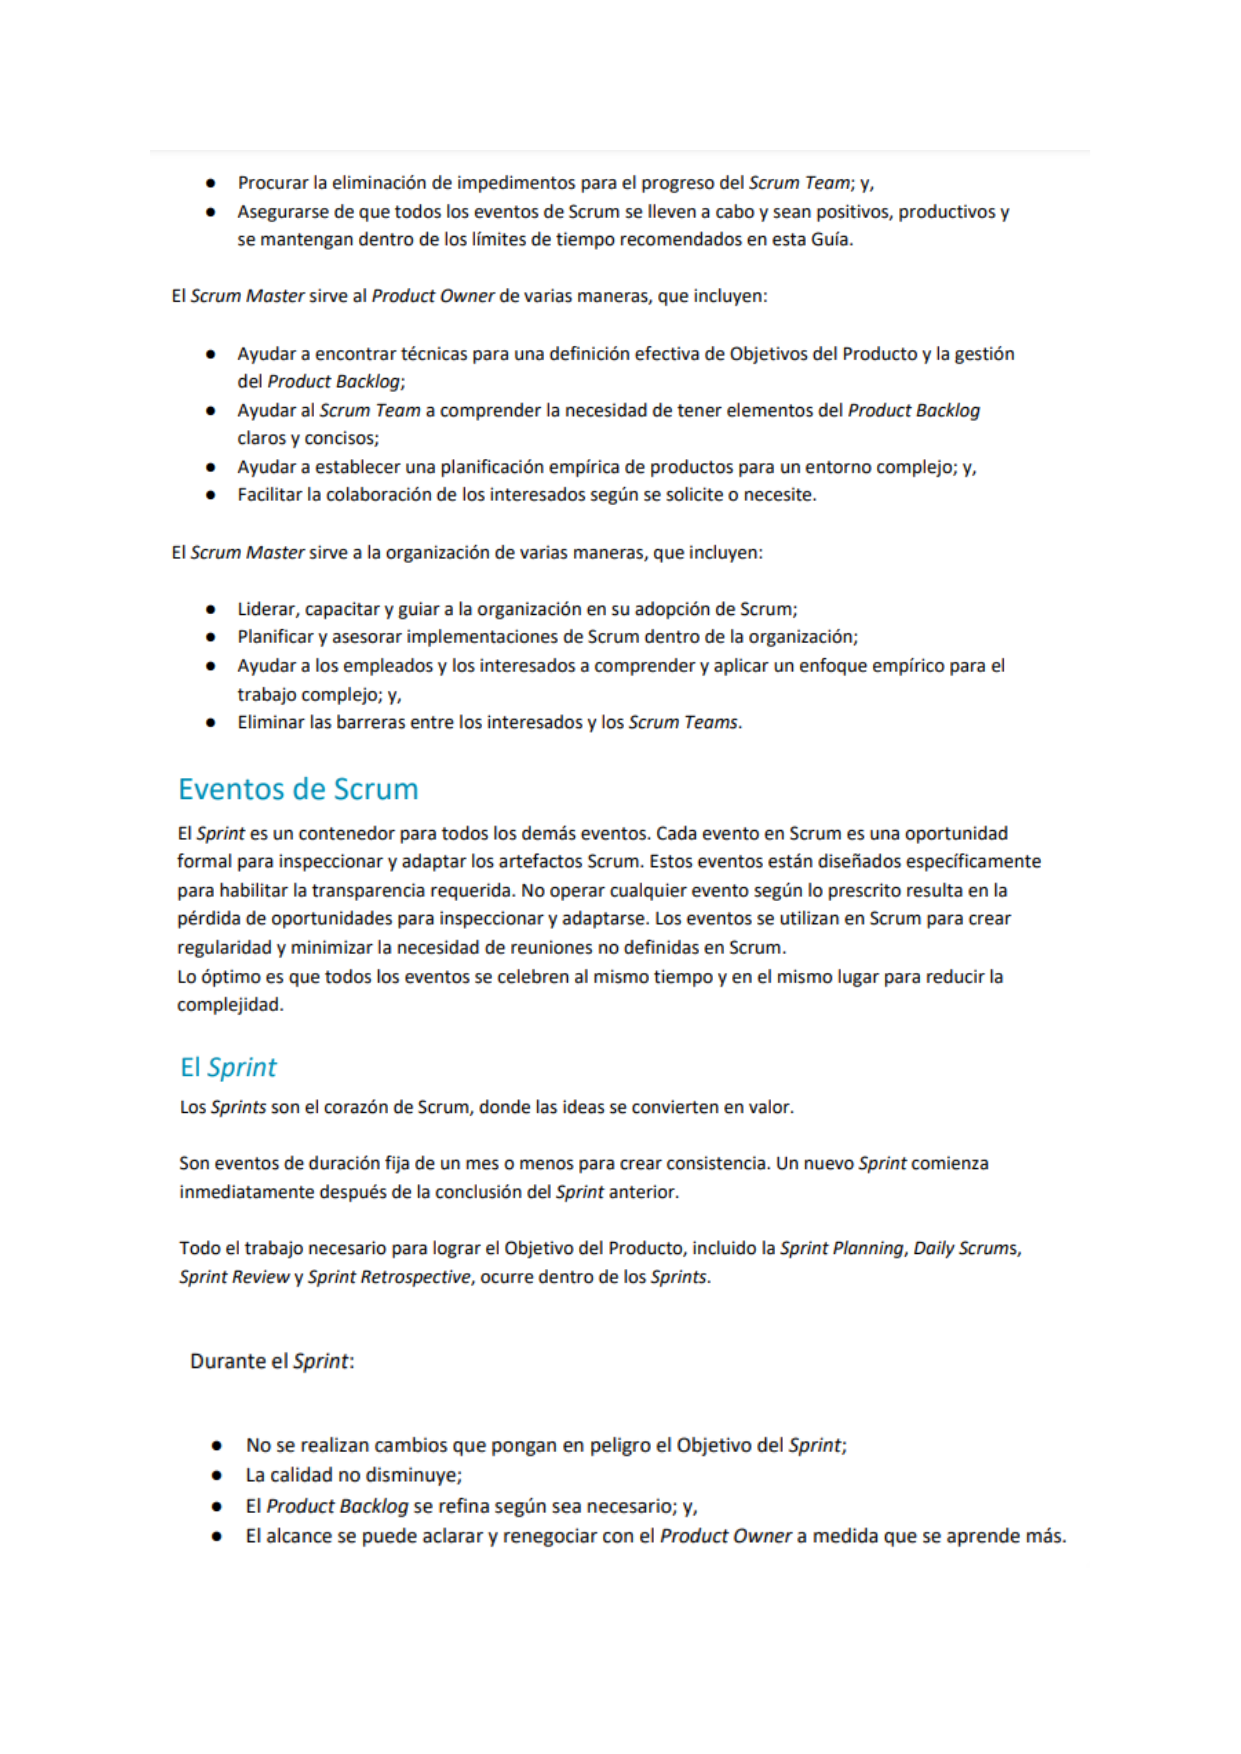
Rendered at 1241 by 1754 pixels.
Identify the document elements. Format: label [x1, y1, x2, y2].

picture [150, 1038, 1091, 1316]
picture [150, 1397, 1091, 1568]
picture [150, 766, 1091, 1036]
picture [150, 1320, 435, 1394]
picture [150, 150, 1091, 763]
